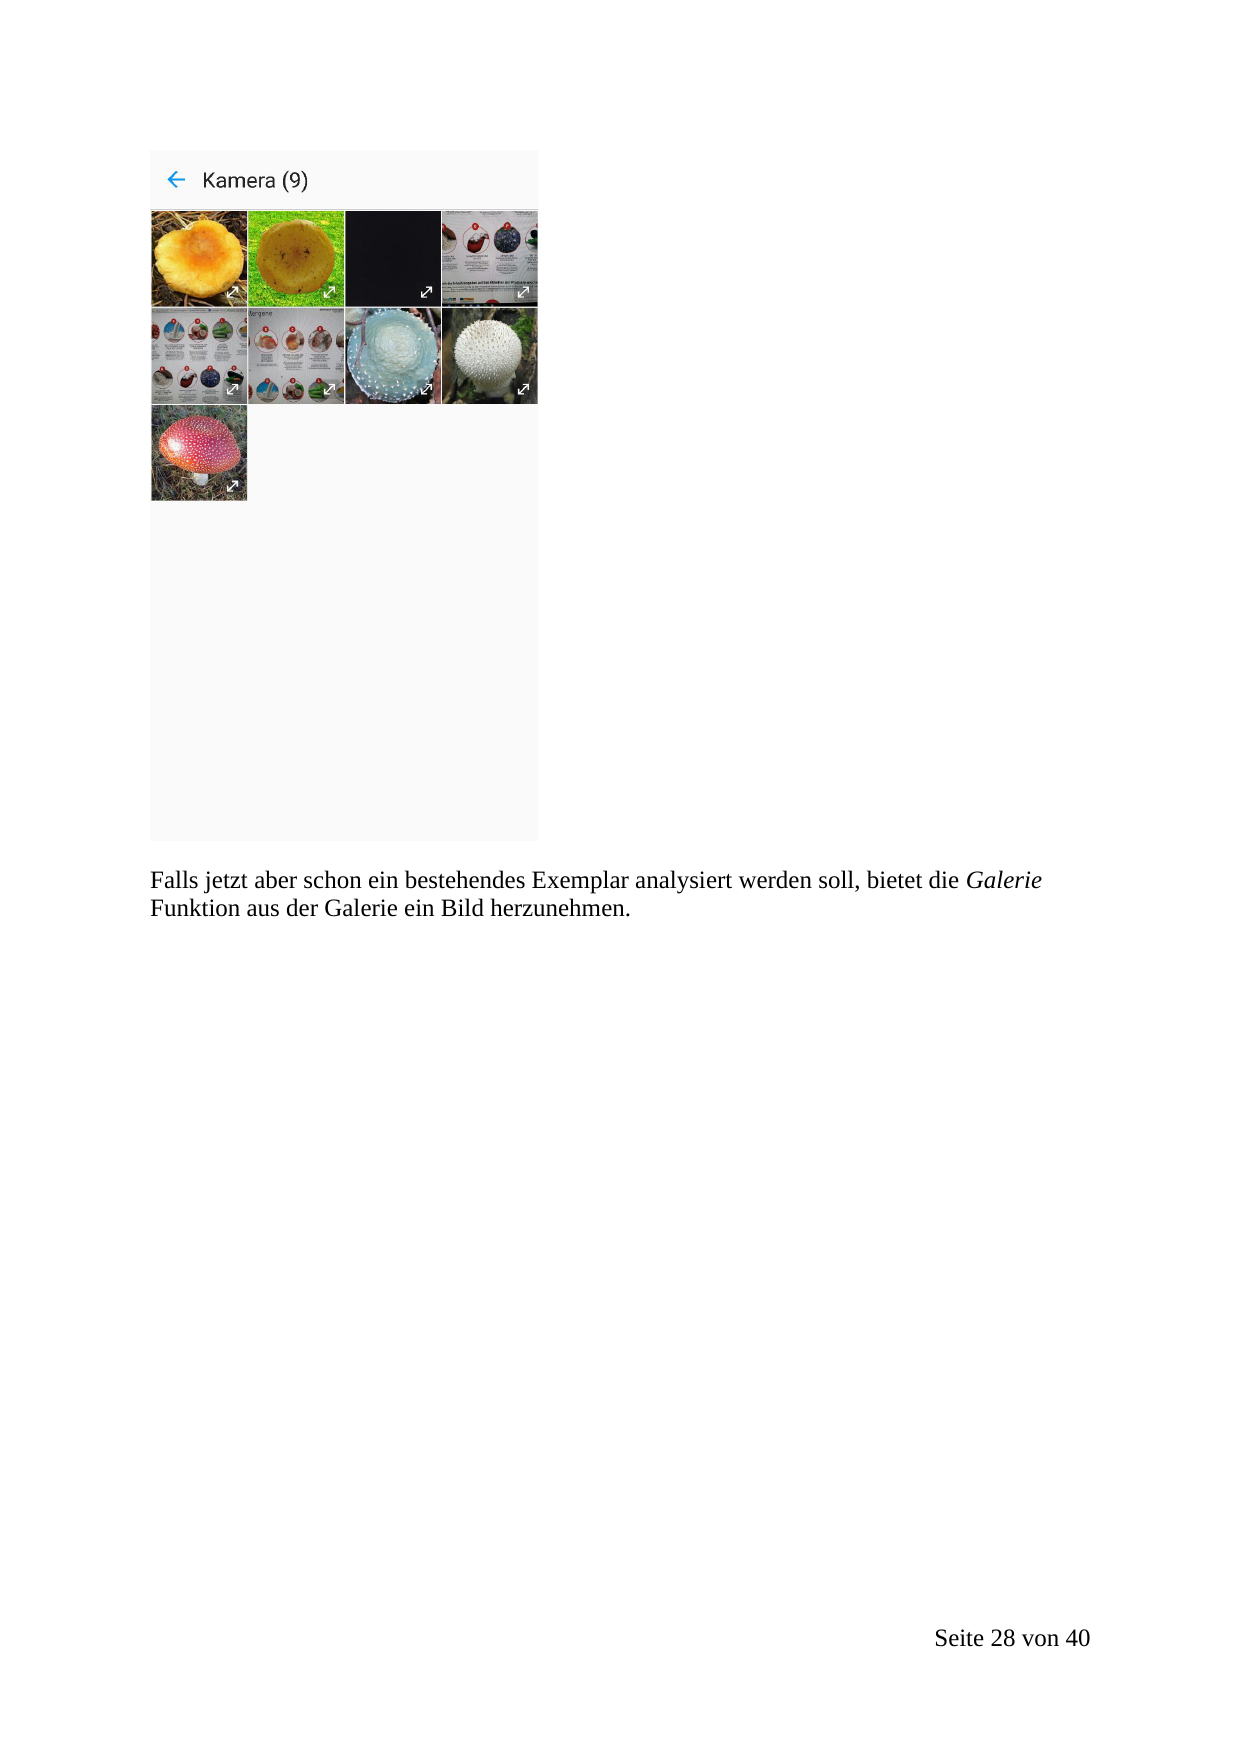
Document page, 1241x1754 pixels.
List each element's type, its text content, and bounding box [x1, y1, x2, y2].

picture [150, 150, 539, 841]
text Falls jetzt aber schon ein bestehendes Exemplar analysiert werden soll, bietet die Galerie Funktion aus der Galerie ein Bild herzunehmen. [150, 865, 1090, 922]
